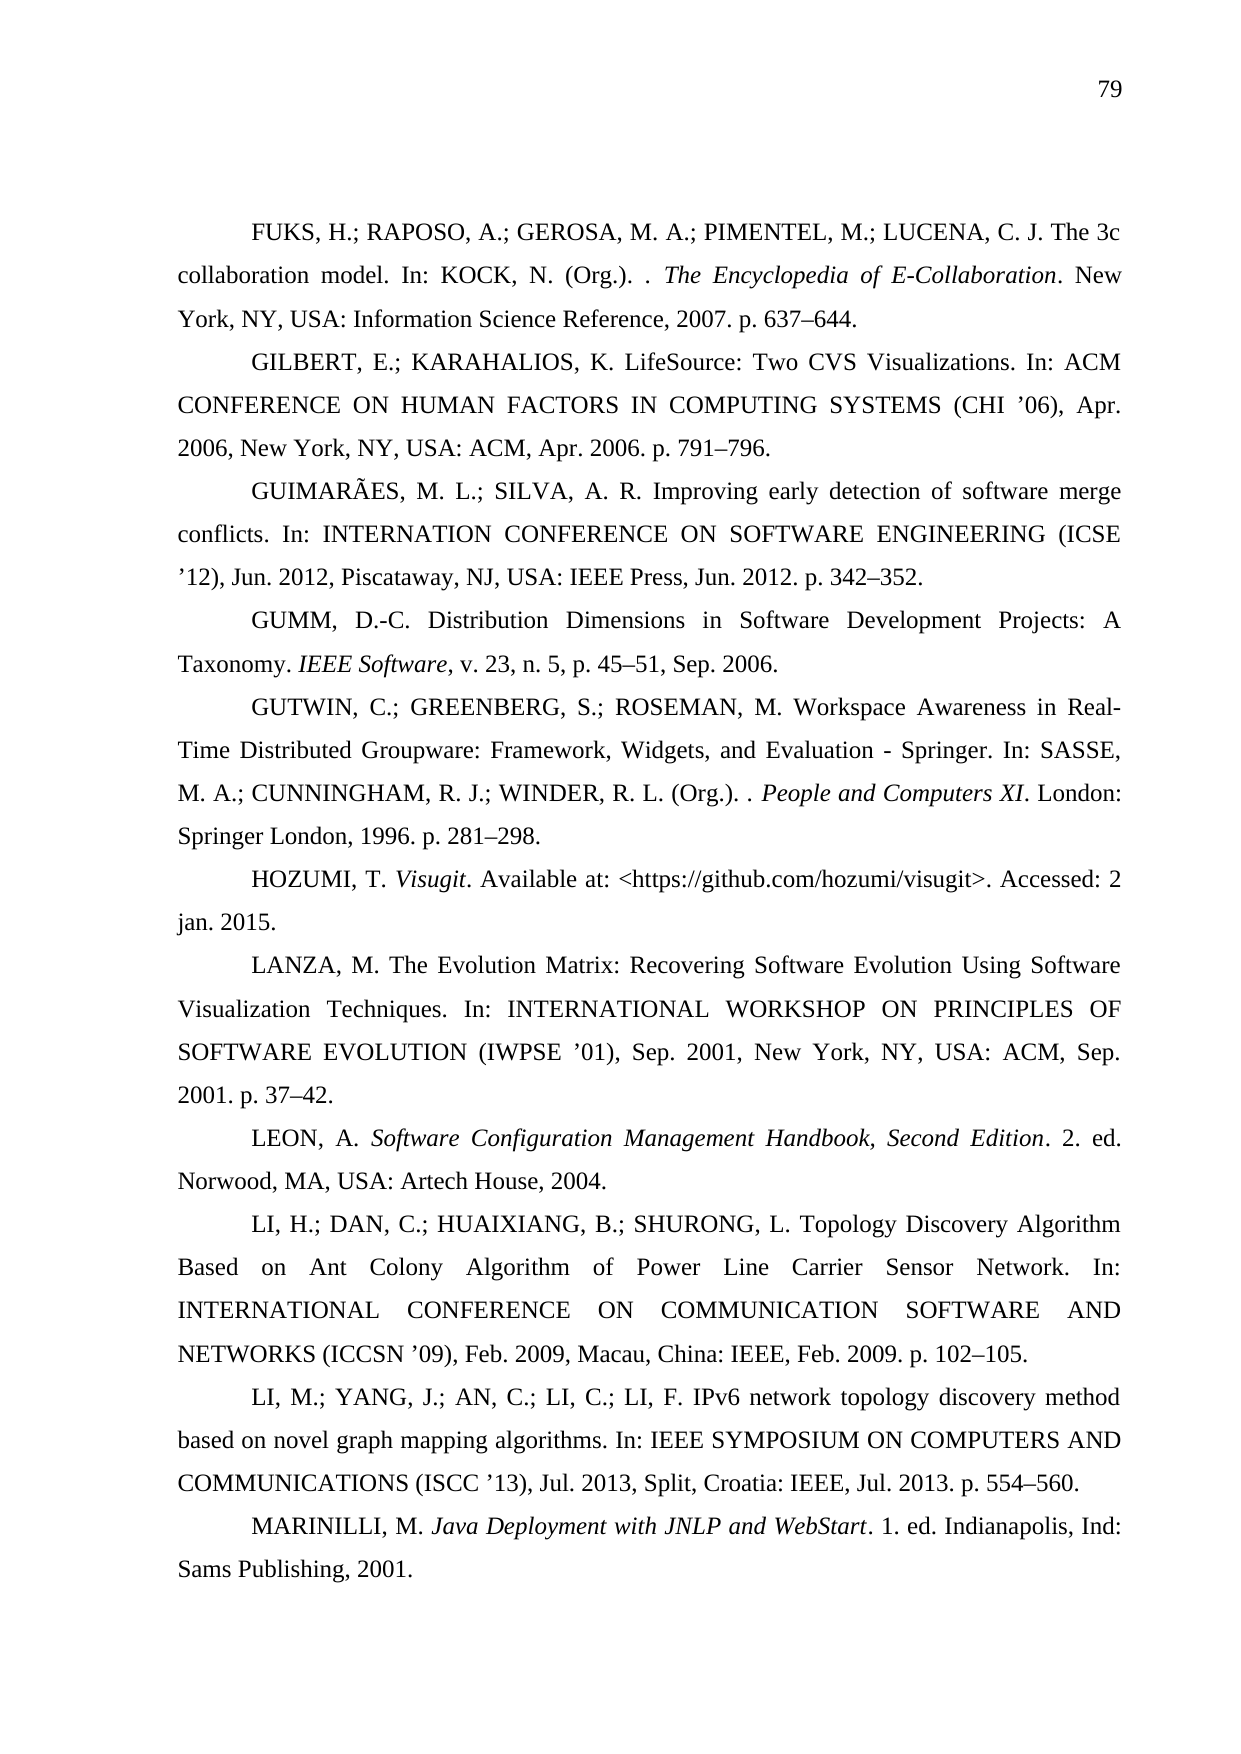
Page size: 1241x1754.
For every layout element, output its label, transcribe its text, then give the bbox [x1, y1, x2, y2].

text GUMM, D.-C. Distribution Dimensions in Software Development Projects: A Taxonomy. IEEE Software, v. 23, n. 5, p. 45–51, Sep. 2006. [177, 606, 1122, 677]
text LANZA, M. The Evolution Matrix: Recovering Software Evolution Using Software Visualization Techniques. In: INTERNATIONAL WORKSHOP ON PRINCIPLES OF SOFTWARE EVOLUTION (IWPSE ’01), Sep. 2001, New York, NY, USA: ACM, Sep. 2001. p. 37–42. [177, 951, 1122, 1109]
text FUKS, H.; RAPOSO, A.; GEROSA, M. A.; PIMENTEL, M.; LUCENA, C. J. The 3c collaboration model. In: KOCK, N. (Org.). . The Encyclopedia of E-Collaboration. New York, NY, USA: Information Science Reference, 2007. p. 637–644. [177, 217, 1122, 332]
text LI, M.; YANG, J.; AN, C.; LI, C.; LI, F. IPv6 network topology discovery method based on novel graph mapping algorithms. In: IEEE SYMPOSIUM ON COMPUTERS AND COMMUNICATIONS (ISCC ’13), Jul. 2013, Split, Croatia: IEEE, Jul. 2013. p. 554–560. [177, 1382, 1122, 1497]
text GILBERT, E.; KARAHALIOS, K. LifeSource: Two CVS Visualizations. In: ACM CONFERENCE ON HUMAN FACTORS IN COMPUTING SYSTEMS (CHI ’06), Apr. 2006, New York, NY, USA: ACM, Apr. 2006. p. 791–796. [177, 347, 1122, 462]
text GUIMARÃES, M. L.; SILVA, A. R. Improving early detection of software merge conflicts. In: INTERNATION CONFERENCE ON SOFTWARE ENGINEERING (ICSE ’12), Jun. 2012, Piscataway, NJ, USA: IEEE Press, Jun. 2012. p. 342–352. [177, 476, 1122, 591]
text LEON, A. Software Configuration Management Handbook, Second Edition. 2. ed. Norwood, MA, USA: Artech House, 2004. [177, 1123, 1122, 1195]
text MARINILLI, M. Java Deployment with JNLP and WebStart. 1. ed. Indianapolis, Ind: Sams Publishing, 2001. [177, 1511, 1122, 1583]
text HOZUMI, T. Visugit. Available at: <https://github.com/hozumi/visugit>. Accessed: 2 jan. 2015. [177, 864, 1122, 936]
text GUTWIN, C.; GREENBERG, S.; ROSEMAN, M. Workspace Awareness in Real-Time Distributed Groupware: Framework, Widgets, and Evaluation - Springer. In: SASSE, M. A.; CUNNINGHAM, R. J.; WINDER, R. L. (Org.). . People and Computers XI. London: Springer London, 1996. p. 281–298. [177, 692, 1122, 850]
text LI, H.; DAN, C.; HUAIXIANG, B.; SHURONG, L. Topology Discovery Algorithm Based on Ant Colony Algorithm of Power Line Carrier Sensor Network. In: INTERNATIONAL CONFERENCE ON COMMUNICATION SOFTWARE AND NETWORKS (ICCSN ’09), Feb. 2009, Macau, China: IEEE, Feb. 2009. p. 102–105. [177, 1209, 1122, 1367]
